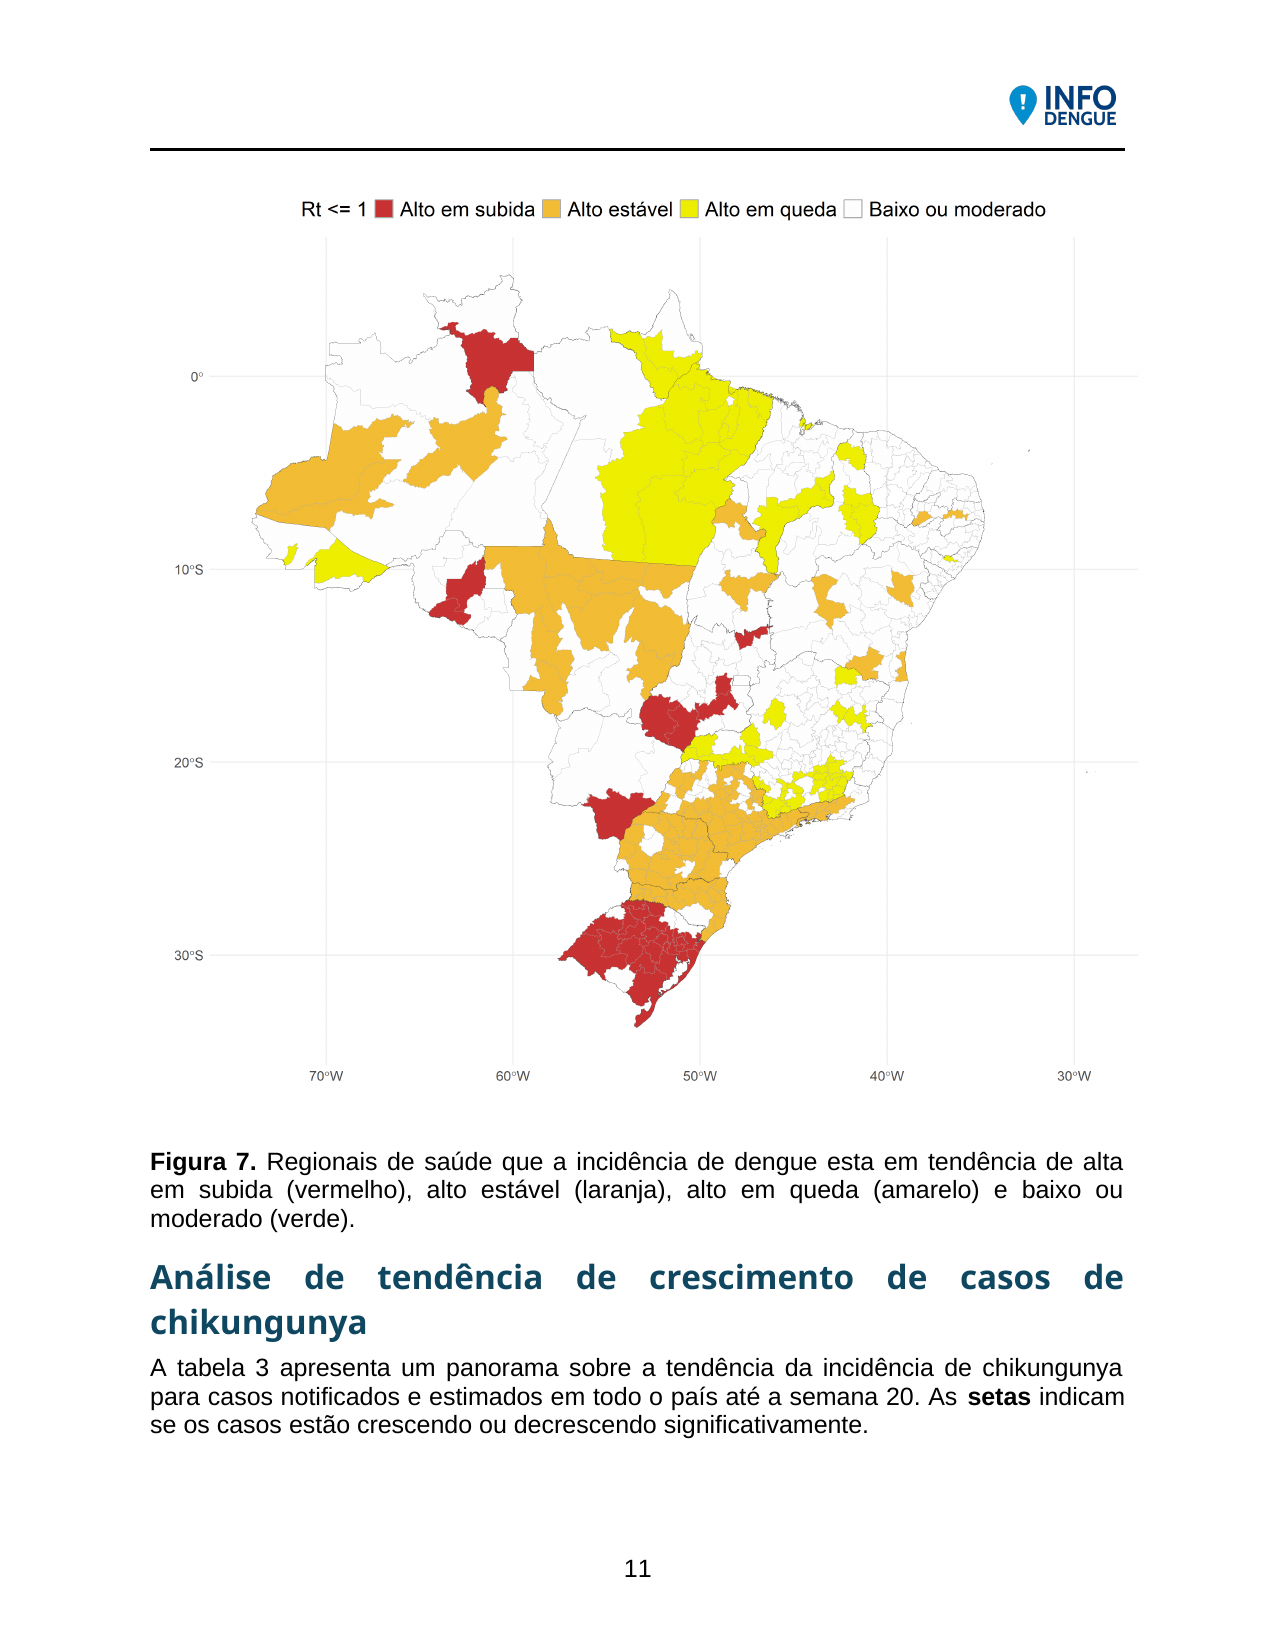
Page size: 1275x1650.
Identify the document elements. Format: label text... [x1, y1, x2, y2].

picture [1000, 75, 1125, 136]
subtitle Análise de tendência de crescimento de casos de chikungunya [150, 1254, 1125, 1344]
text A tabela 3 apresenta um panorama sobre a tendência da incidência de chikungunya para casos notificados e estimados em todo o país até a semana 20. As setas indicam se os casos estão crescendo ou decrescendo significativamente. [150, 1353, 1125, 1439]
text Figura 7. Regionais de saúde que a incidência de dengue esta em tendência de alta em subida (vermelho), alto estável (laranja), alto em queda (amarelo) e baixo ou moderado (verde). [150, 1147, 1125, 1233]
picture [168, 150, 1144, 1126]
